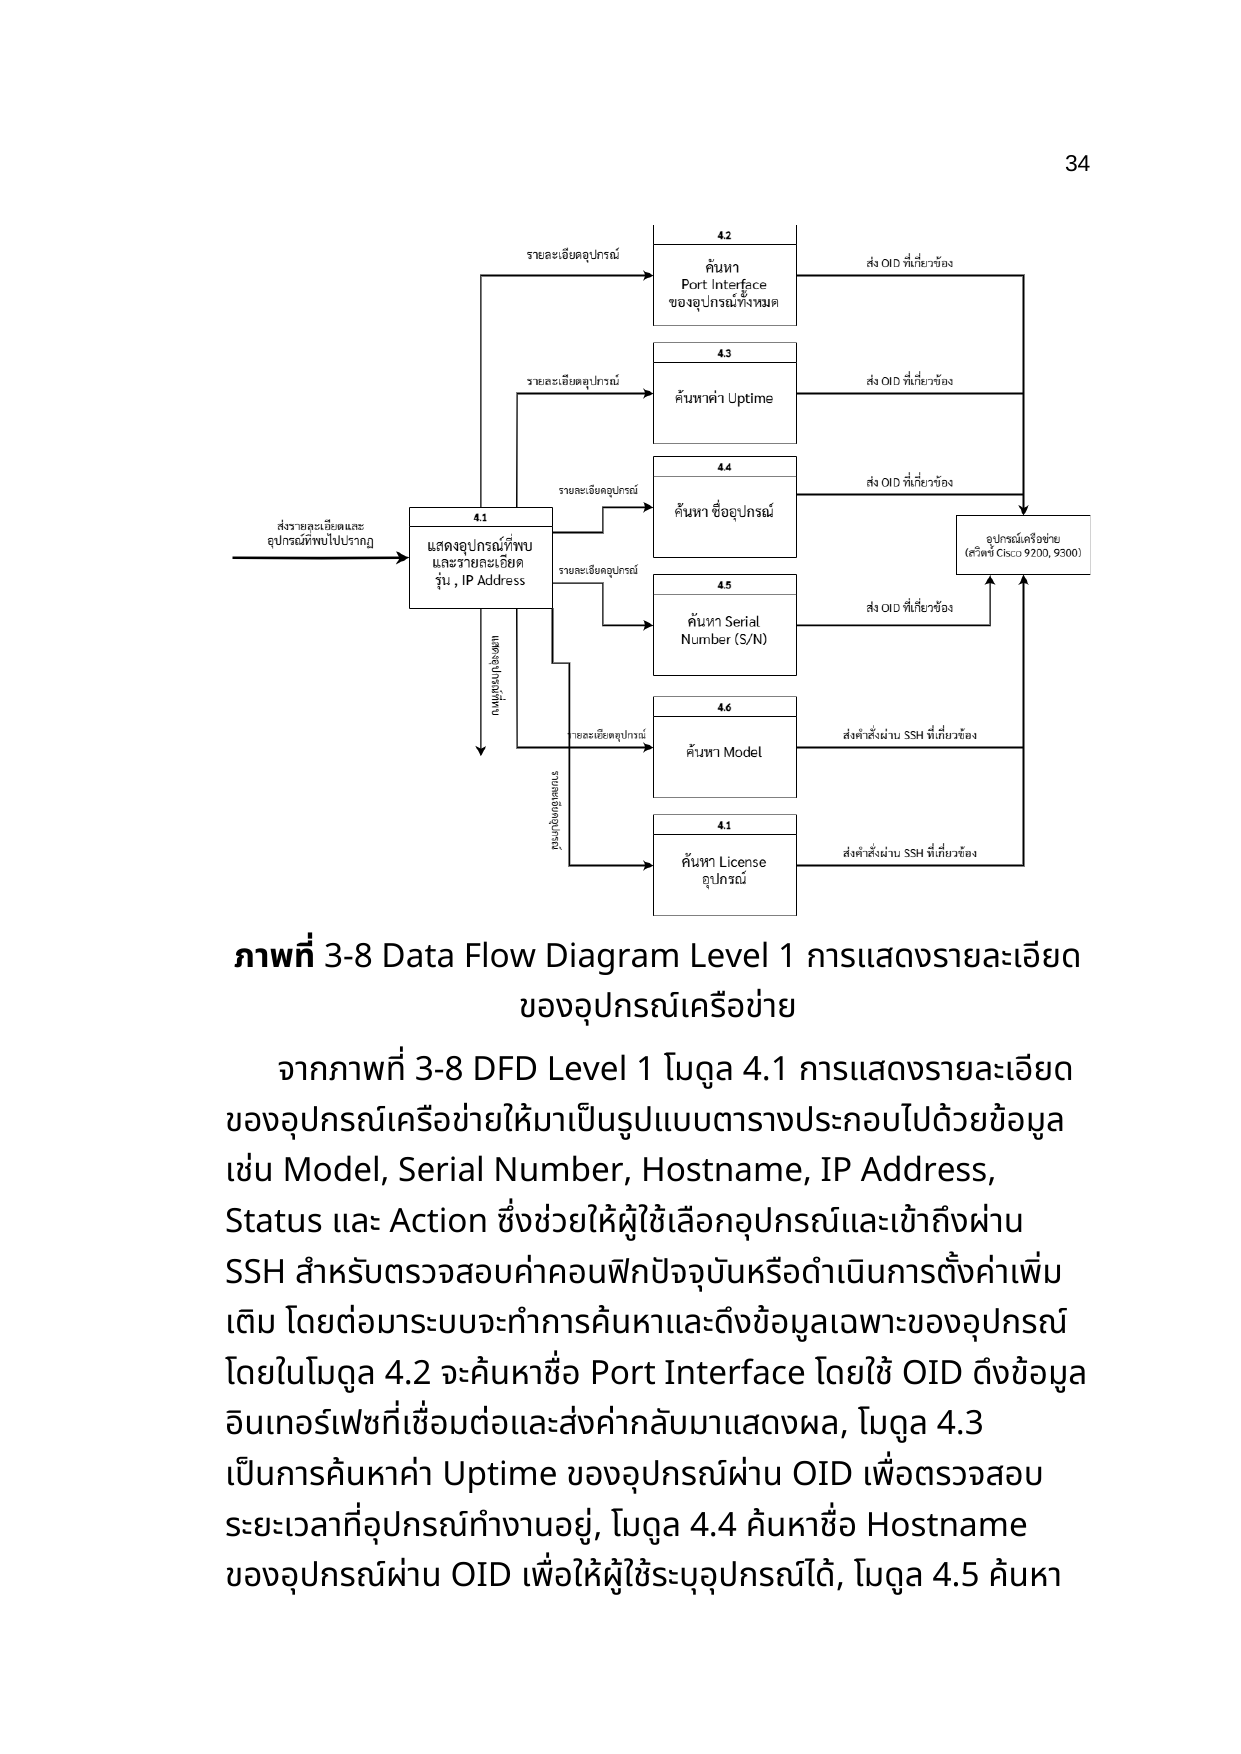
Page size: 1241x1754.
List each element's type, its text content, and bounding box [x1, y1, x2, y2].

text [225, 1045, 1090, 1602]
text ภาพที่ 3-8 Data Flow Diagram Level 1 การแสดงรายละเอียดของอุปกรณ์เครือข่าย [225, 932, 1090, 1033]
picture [225, 225, 1091, 916]
